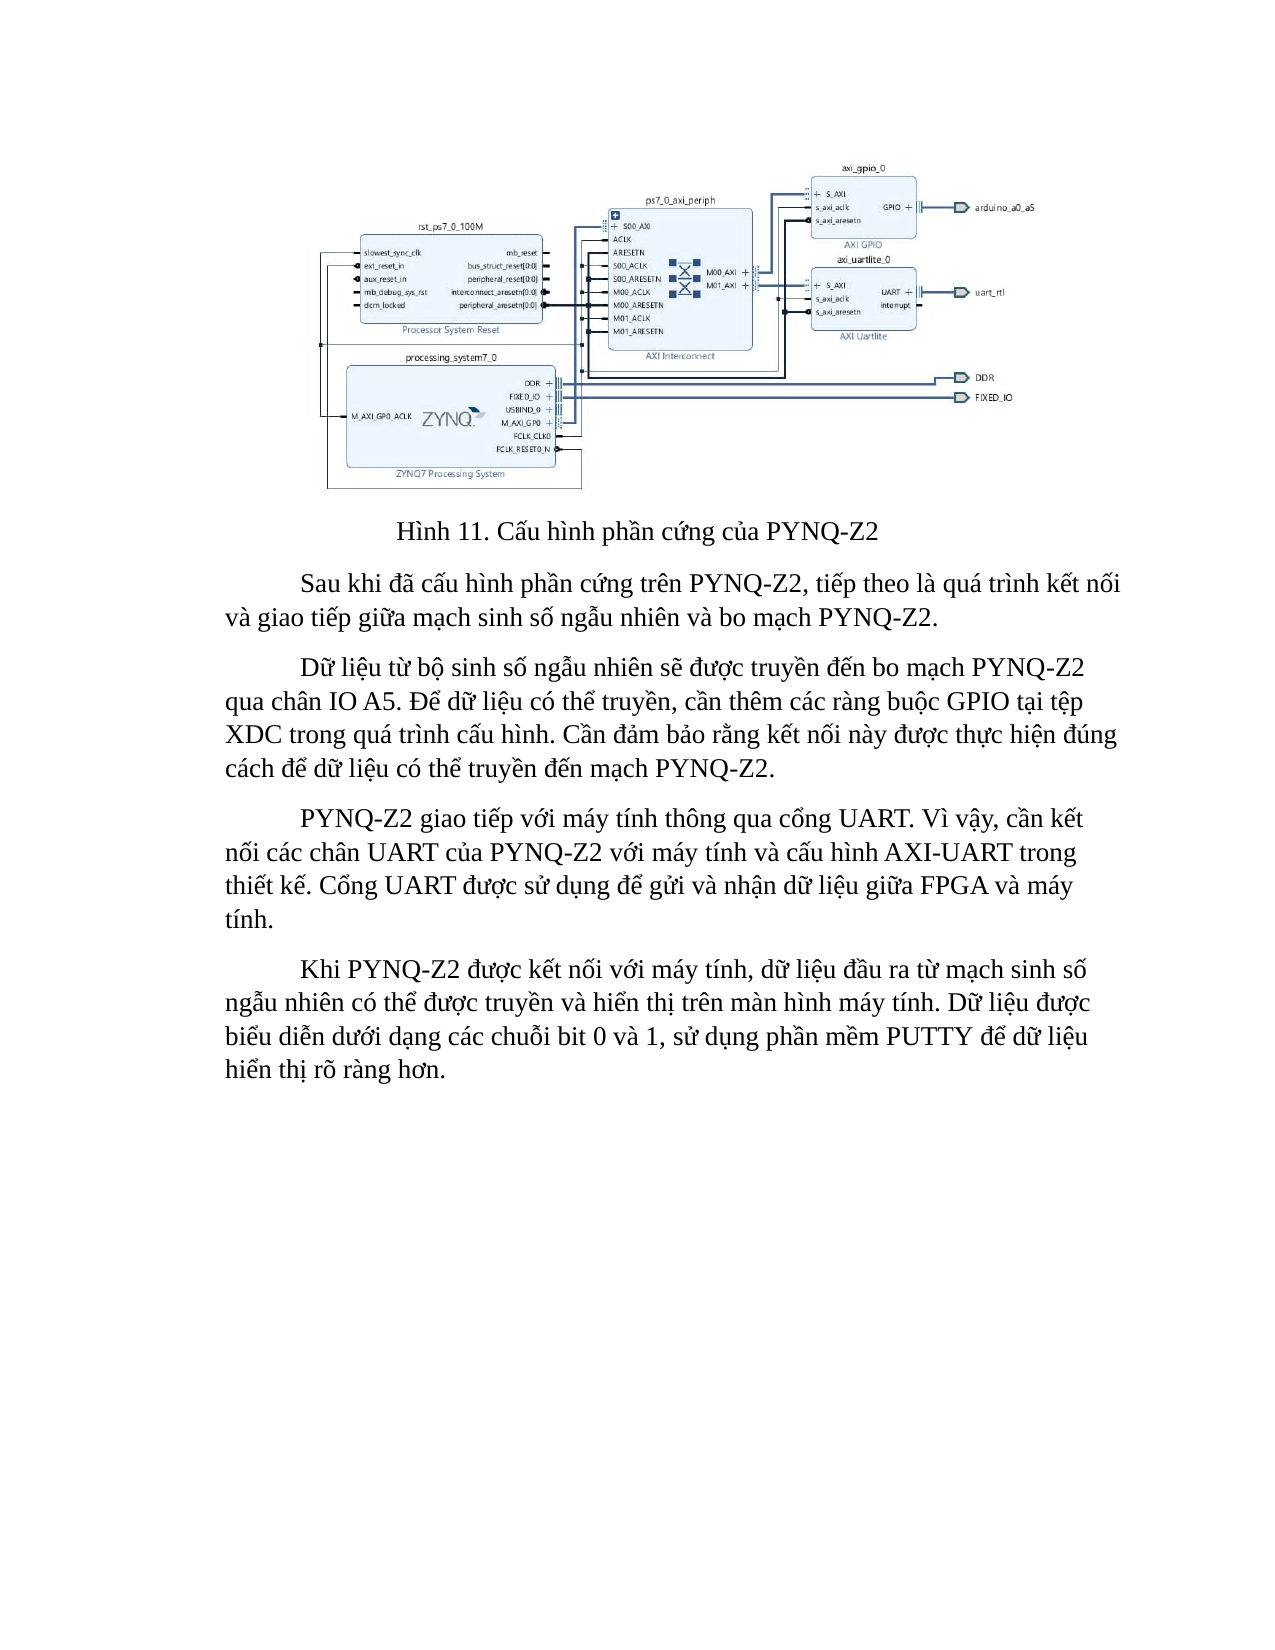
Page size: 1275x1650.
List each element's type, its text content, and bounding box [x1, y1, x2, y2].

picture [301, 150, 1049, 497]
text Hình 11. Cấu hình phần cứng của PYNQ-Z2 [150, 516, 1125, 547]
text Sau khi đã cấu hình phần cứng trên PYNQ-Z2, tiếp theo là quá trình kết nối và giao tiếp giữa mạch sinh số ngẫu nhiên và bo mạch PYNQ-Z2. [225, 567, 1125, 632]
text Dữ liệu từ bộ sinh số ngẫu nhiên sẽ được truyền đến bo mạch PYNQ-Z2 qua chân IO A5. Để dữ liệu có thể truyền, cần thêm các ràng buộc GPIO tại tệp XDC trong quá trình cấu hình. Cần đảm bảo rằng kết nối này được thực hiện đúng cách để dữ liệu có thể truyền đến mạch PYNQ-Z2. [225, 651, 1125, 783]
text Khi PYNQ-Z2 được kết nối với máy tính, dữ liệu đầu ra từ mạch sinh số ngẫu nhiên có thể được truyền và hiển thị trên màn hình máy tính. Dữ liệu được biểu diễn dưới dạng các chuỗi bit 0 và 1, sử dụng phần mềm PUTTY để dữ liệu hiển thị rõ ràng hơn. [225, 953, 1125, 1085]
text PYNQ-Z2 giao tiếp với máy tính thông qua cổng UART. Vì vậy, cần kết nối các chân UART của PYNQ-Z2 với máy tính và cấu hình AXI-UART trong thiết kế. Cổng UART được sử dụng để gửi và nhận dữ liệu giữa FPGA và máy tính. [225, 802, 1125, 934]
